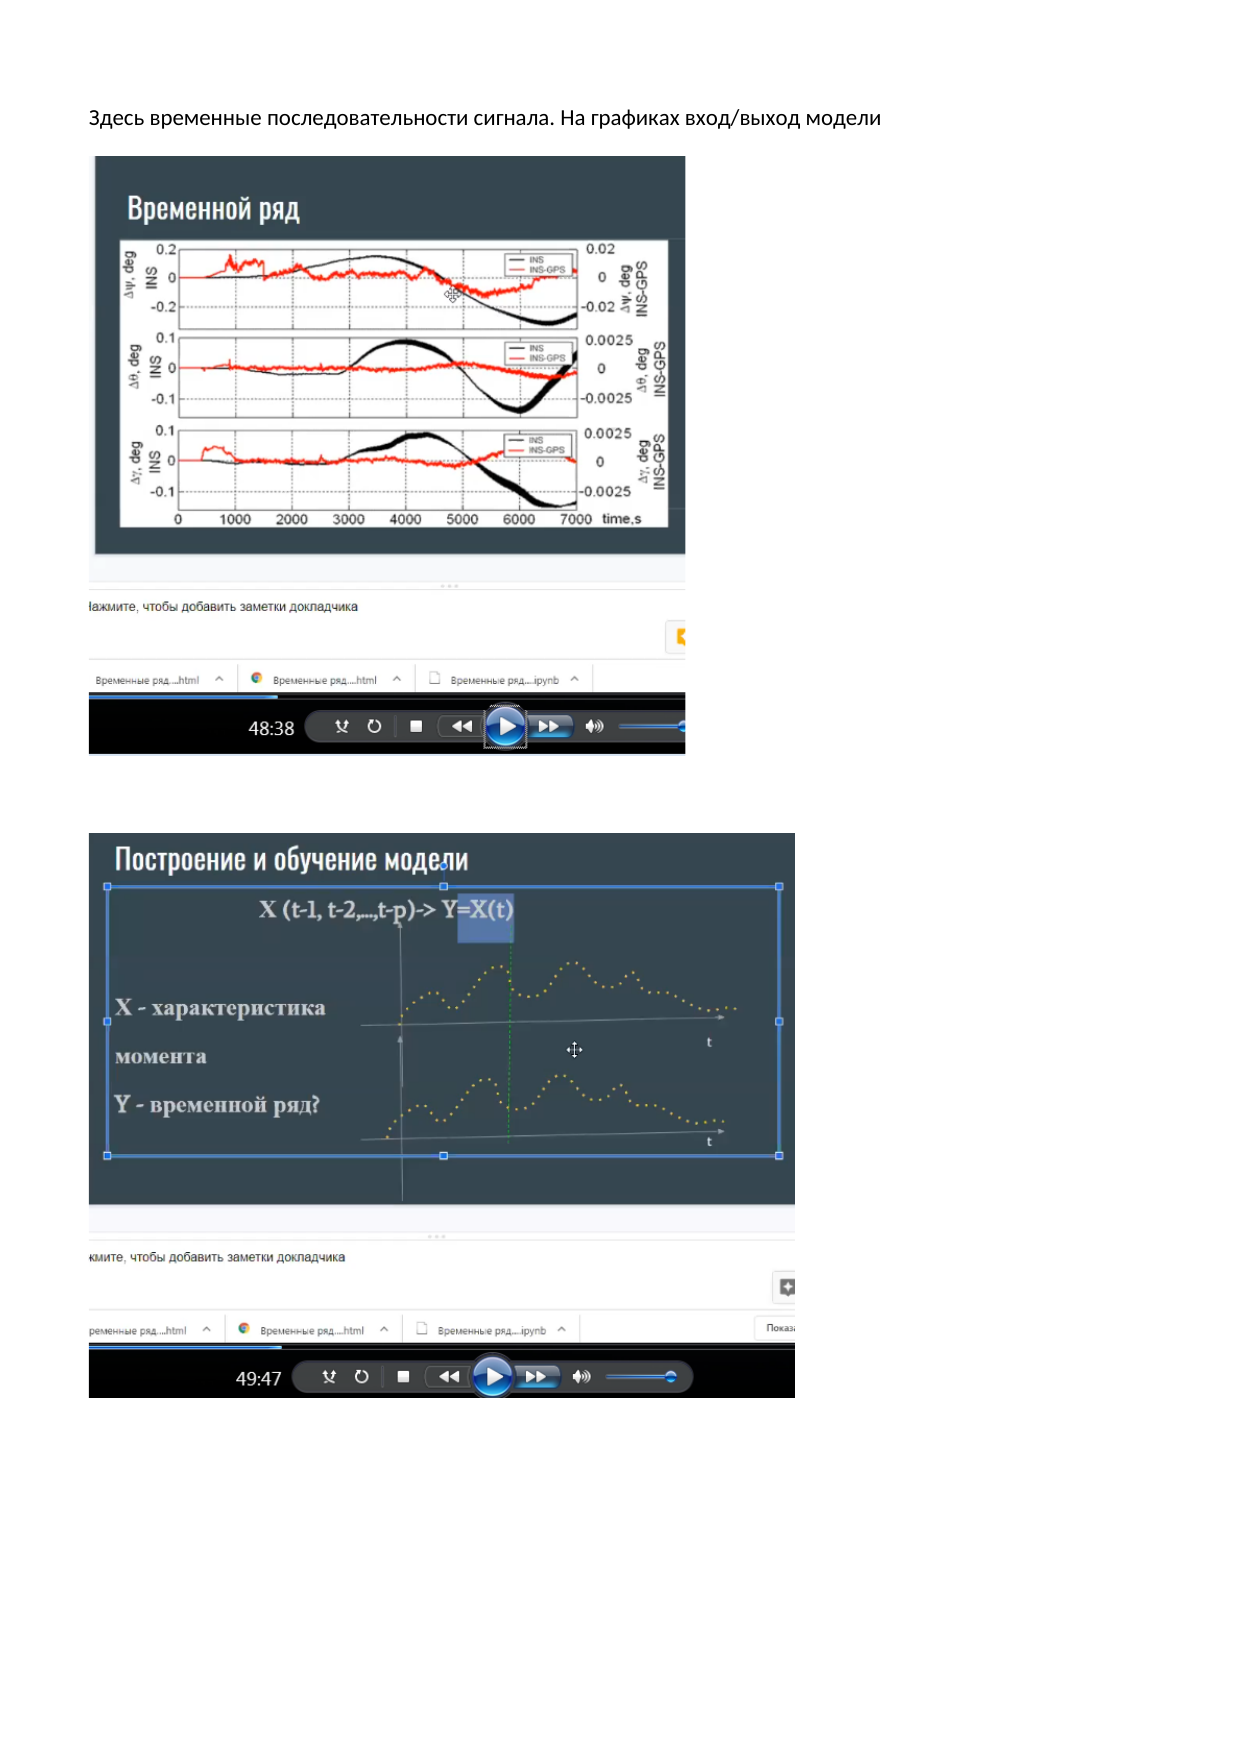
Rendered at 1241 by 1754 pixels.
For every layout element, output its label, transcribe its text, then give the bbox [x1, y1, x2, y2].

picture [88, 833, 795, 1398]
text Здесь временные последовательности сигнала. На графиках вход/выход модели [89, 103, 1240, 131]
picture [88, 156, 686, 756]
